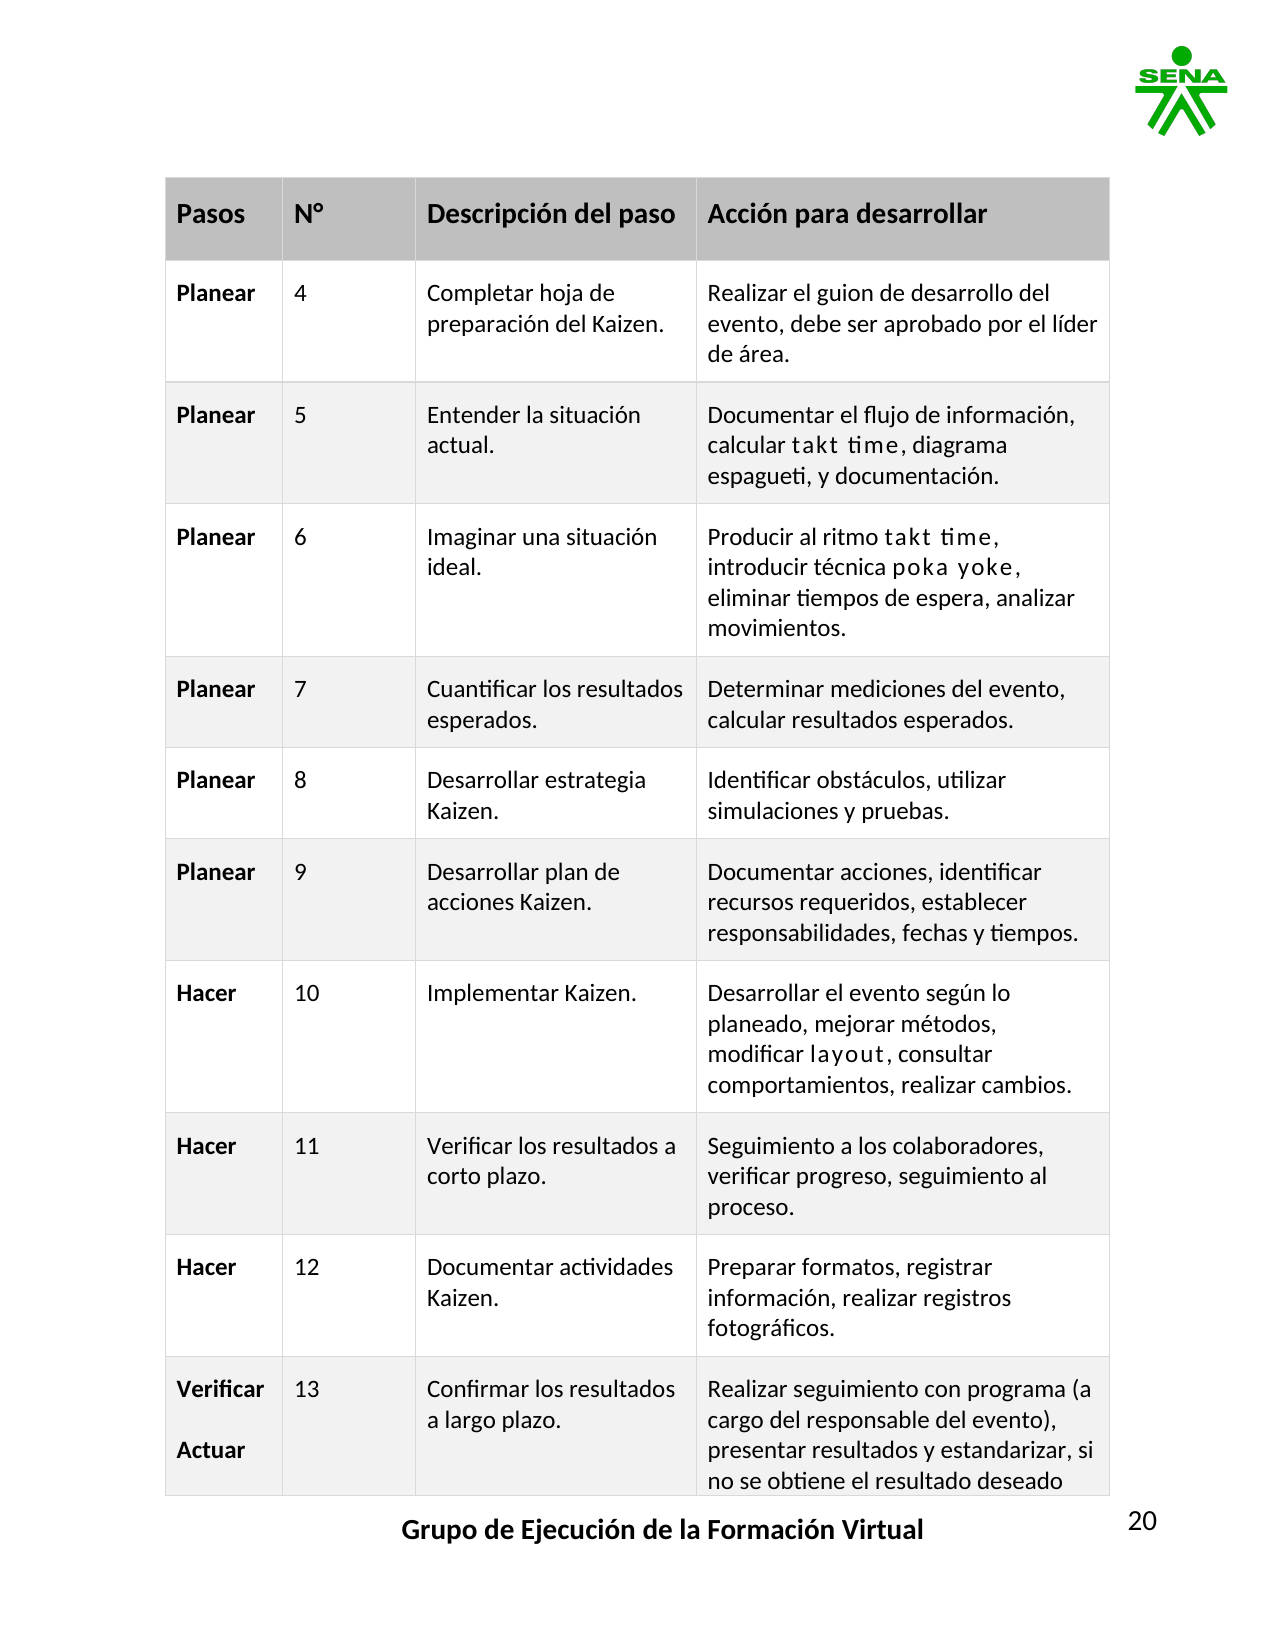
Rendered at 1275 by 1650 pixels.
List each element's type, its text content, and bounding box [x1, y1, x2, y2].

table_cell Documentar actividades Kaizen. [416, 1235, 696, 1356]
picture [1135, 46, 1228, 136]
table_cell Confirmar los resultados a largo plazo. [416, 1357, 696, 1495]
table_header N° [283, 178, 415, 260]
table_cell Implementar Kaizen. [416, 961, 696, 1112]
table_cell 9 [283, 839, 415, 960]
table_cell 5 [283, 383, 415, 503]
table_cell 12 [283, 1235, 415, 1356]
table_cell Desarrollar estrategia Kaizen. [416, 748, 696, 838]
table_cell Identificar obstáculos, utilizar simulaciones y pruebas. [697, 748, 1109, 838]
table_cell Realizar el guion de desarrollo del evento, debe ser aprobado por el líder de área. [697, 261, 1109, 381]
table_cell Planear [166, 657, 282, 747]
table_cell Planear [166, 748, 282, 838]
table_cell Hacer [166, 961, 282, 1112]
table_cell Planear [166, 839, 282, 960]
table_cell 10 [283, 961, 415, 1112]
table_cell Entender la situación actual. [416, 383, 696, 503]
table_cell Verificar Actuar [166, 1357, 282, 1495]
table_cell Planear [166, 383, 282, 503]
table_cell Imaginar una situación ideal. [416, 504, 696, 656]
table_cell 7 [283, 657, 415, 747]
table_cell Documentar el flujo de información, calcular takt time, diagrama espagueti, y documentación. [697, 383, 1109, 503]
table_cell Producir al ritmo takt time, introducir técnica poka yoke, eliminar tiempos de espera, analizar movimientos. [697, 504, 1109, 656]
table_cell Desarrollar plan de acciones Kaizen. [416, 839, 696, 960]
table_header Pasos [166, 178, 282, 260]
table_cell Seguimiento a los colaboradores, verificar progreso, seguimiento al proceso. [697, 1113, 1109, 1234]
table_cell Planear [166, 261, 282, 381]
table_cell Desarrollar el evento según lo planeado, mejorar métodos, modificar layout, consultar comportamientos, realizar cambios. [697, 961, 1109, 1112]
table_cell Planear [166, 504, 282, 656]
table_cell Determinar mediciones del evento, calcular resultados esperados. [697, 657, 1109, 747]
table_cell 13 [283, 1357, 415, 1495]
table_cell 11 [283, 1113, 415, 1234]
table_cell Hacer [166, 1113, 282, 1234]
table_cell Verificar los resultados a corto plazo. [416, 1113, 696, 1234]
table_cell Cuantificar los resultados esperados. [416, 657, 696, 747]
table_header Acción para desarrollar [697, 178, 1109, 260]
table_cell Preparar formatos, registrar información, realizar registros fotográficos. [697, 1235, 1109, 1356]
table_cell 8 [283, 748, 415, 838]
table_cell Documentar acciones, identificar recursos requeridos, establecer responsabilidades, fechas y tiempos. [697, 839, 1109, 960]
table_header Descripción del paso [416, 178, 696, 260]
table_cell Completar hoja de preparación del Kaizen. [416, 261, 696, 381]
table_cell Hacer [166, 1235, 282, 1356]
table_cell 6 [283, 504, 415, 656]
table_cell 4 [283, 261, 415, 381]
